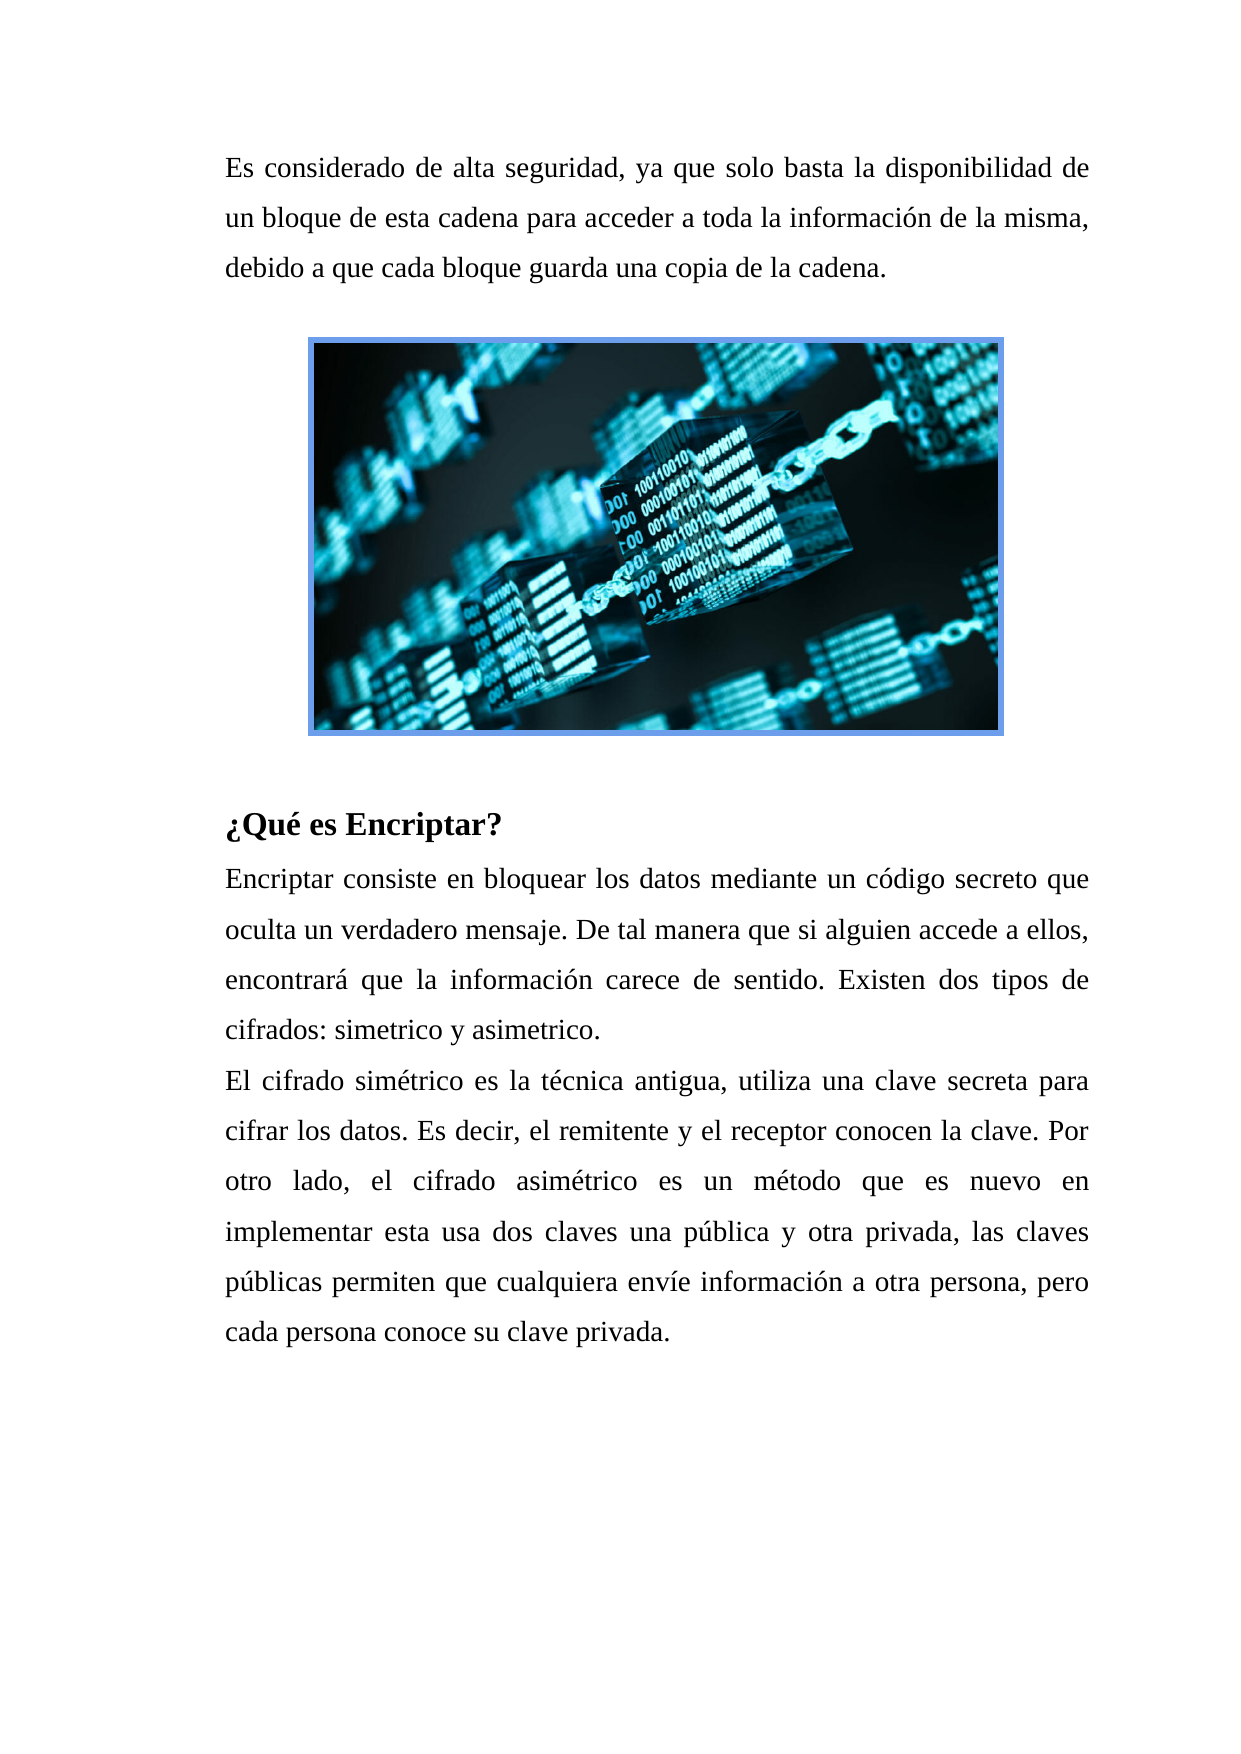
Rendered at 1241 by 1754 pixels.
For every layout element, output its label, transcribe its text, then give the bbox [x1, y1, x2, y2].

picture [547, 547, 553, 554]
picture [467, 617, 480, 625]
text El cifrado simétrico es la técnica antigua, utiliza una clave secreta para cifrar los datos. Es decir, el remitente y el receptor conocen la clave. Por otro lado, el cifrado asimétrico es un método que es nuevo en implementar esta usa dos claves una pública y otra privada, las claves públicas permiten que cualquiera envíe información a otra persona, pero cada persona conoce su clave privada. [225, 1063, 1090, 1348]
text Es considerado de alta seguridad, ya que solo basta la disponibilidad de un bloque de esta cadena para acceder a toda la información de la misma, debido a que cada bloque guarda una copia de la cadena. [225, 150, 1090, 284]
picture [490, 685, 498, 690]
picture [314, 343, 998, 730]
text Encriptar consiste en bloquear los datos mediante un código secreto que oculta un verdadero mensaje. De tal manera que si alguien accede a ellos, encontrará que la información carece de sentido. Existen dos tipos de cifrados: simetrico y asimetrico. [225, 862, 1090, 1046]
text ¿Qué es Encriptar? [225, 804, 1090, 842]
picture [705, 352, 711, 359]
